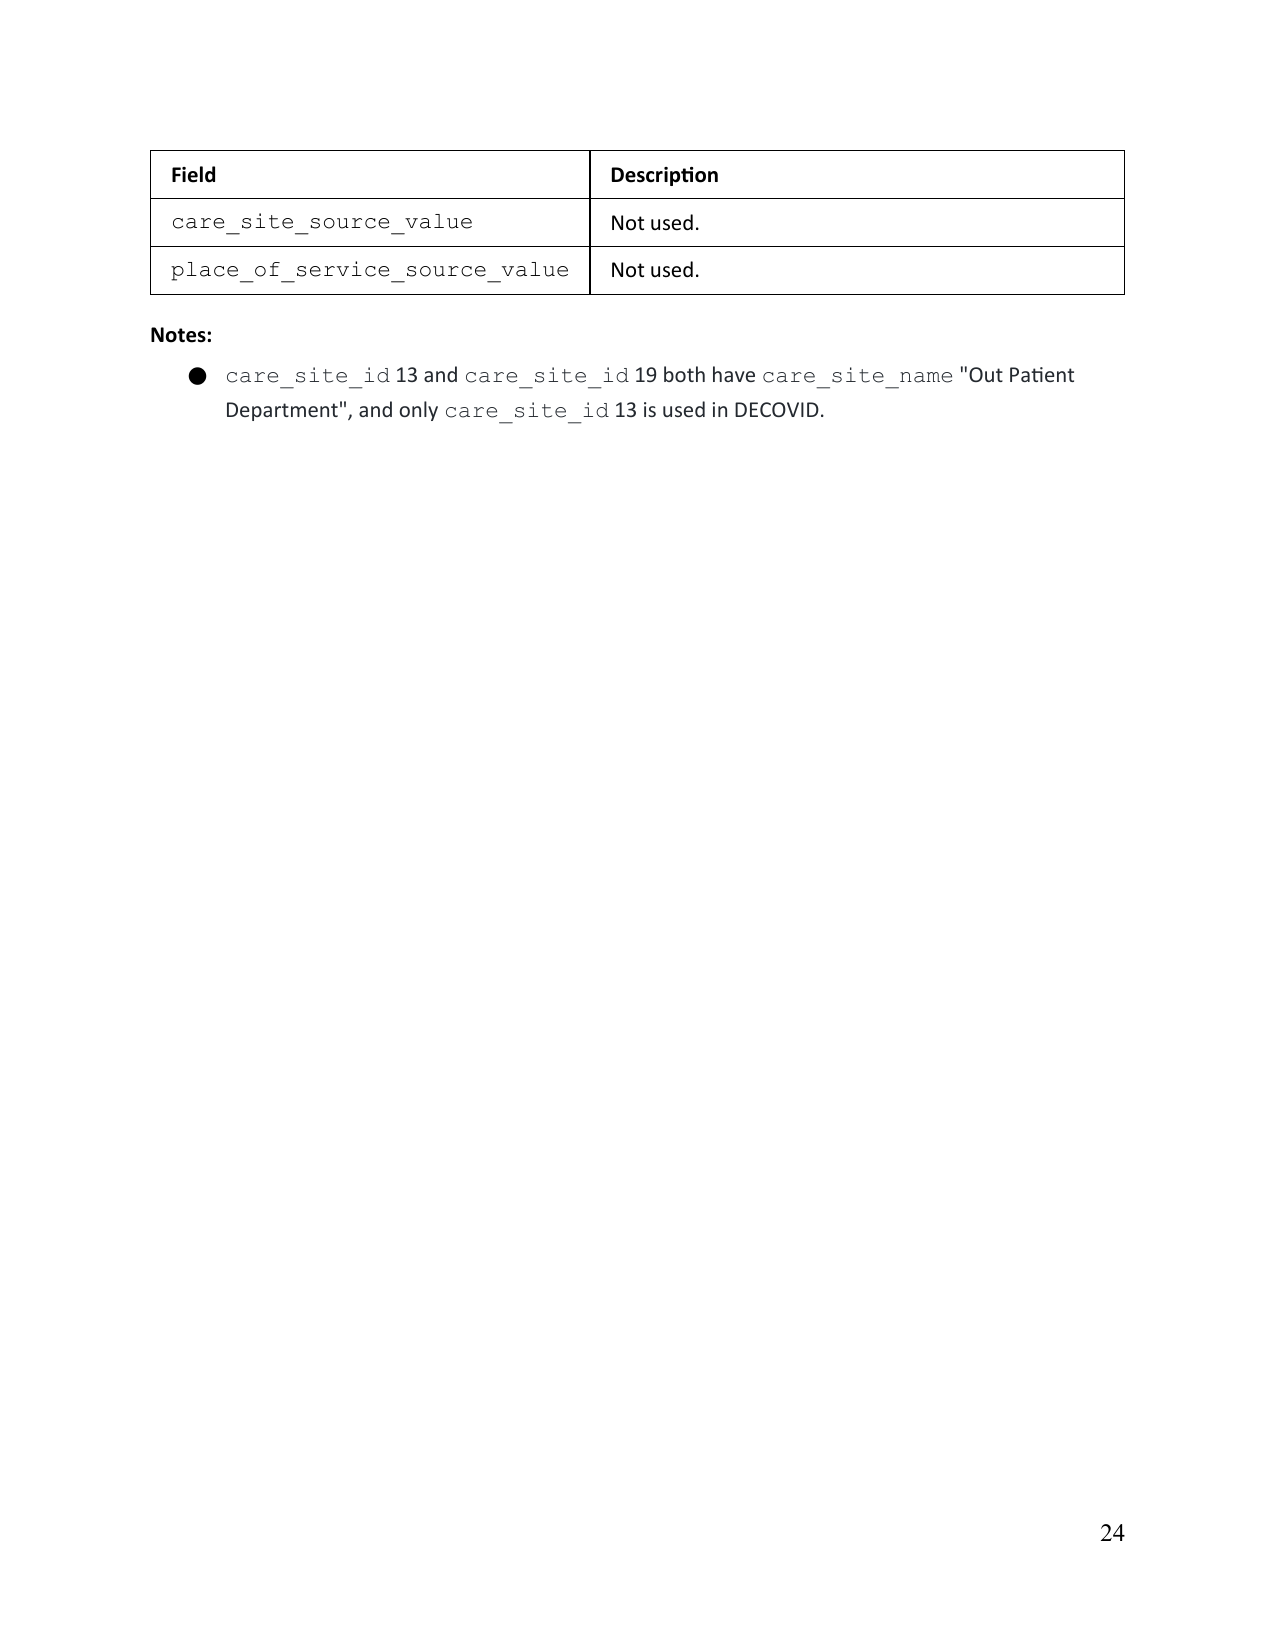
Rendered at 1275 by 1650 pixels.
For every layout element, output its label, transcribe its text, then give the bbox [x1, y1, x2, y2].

table_cell place_of_service_source_value [151, 247, 589, 293]
table_cell Not used. [591, 199, 1124, 246]
text Notes: [150, 320, 1125, 348]
table_cell care_site_source_value [151, 199, 589, 246]
table_cell Not used. [591, 247, 1124, 293]
list care_site_id 13 and care_site_id 19 both have care_site_name "Out Patient Department", and only care_site_id 13 is used in DECOVID. [187, 348, 1125, 424]
table_header Field [151, 151, 589, 198]
table_header Description [591, 151, 1124, 198]
